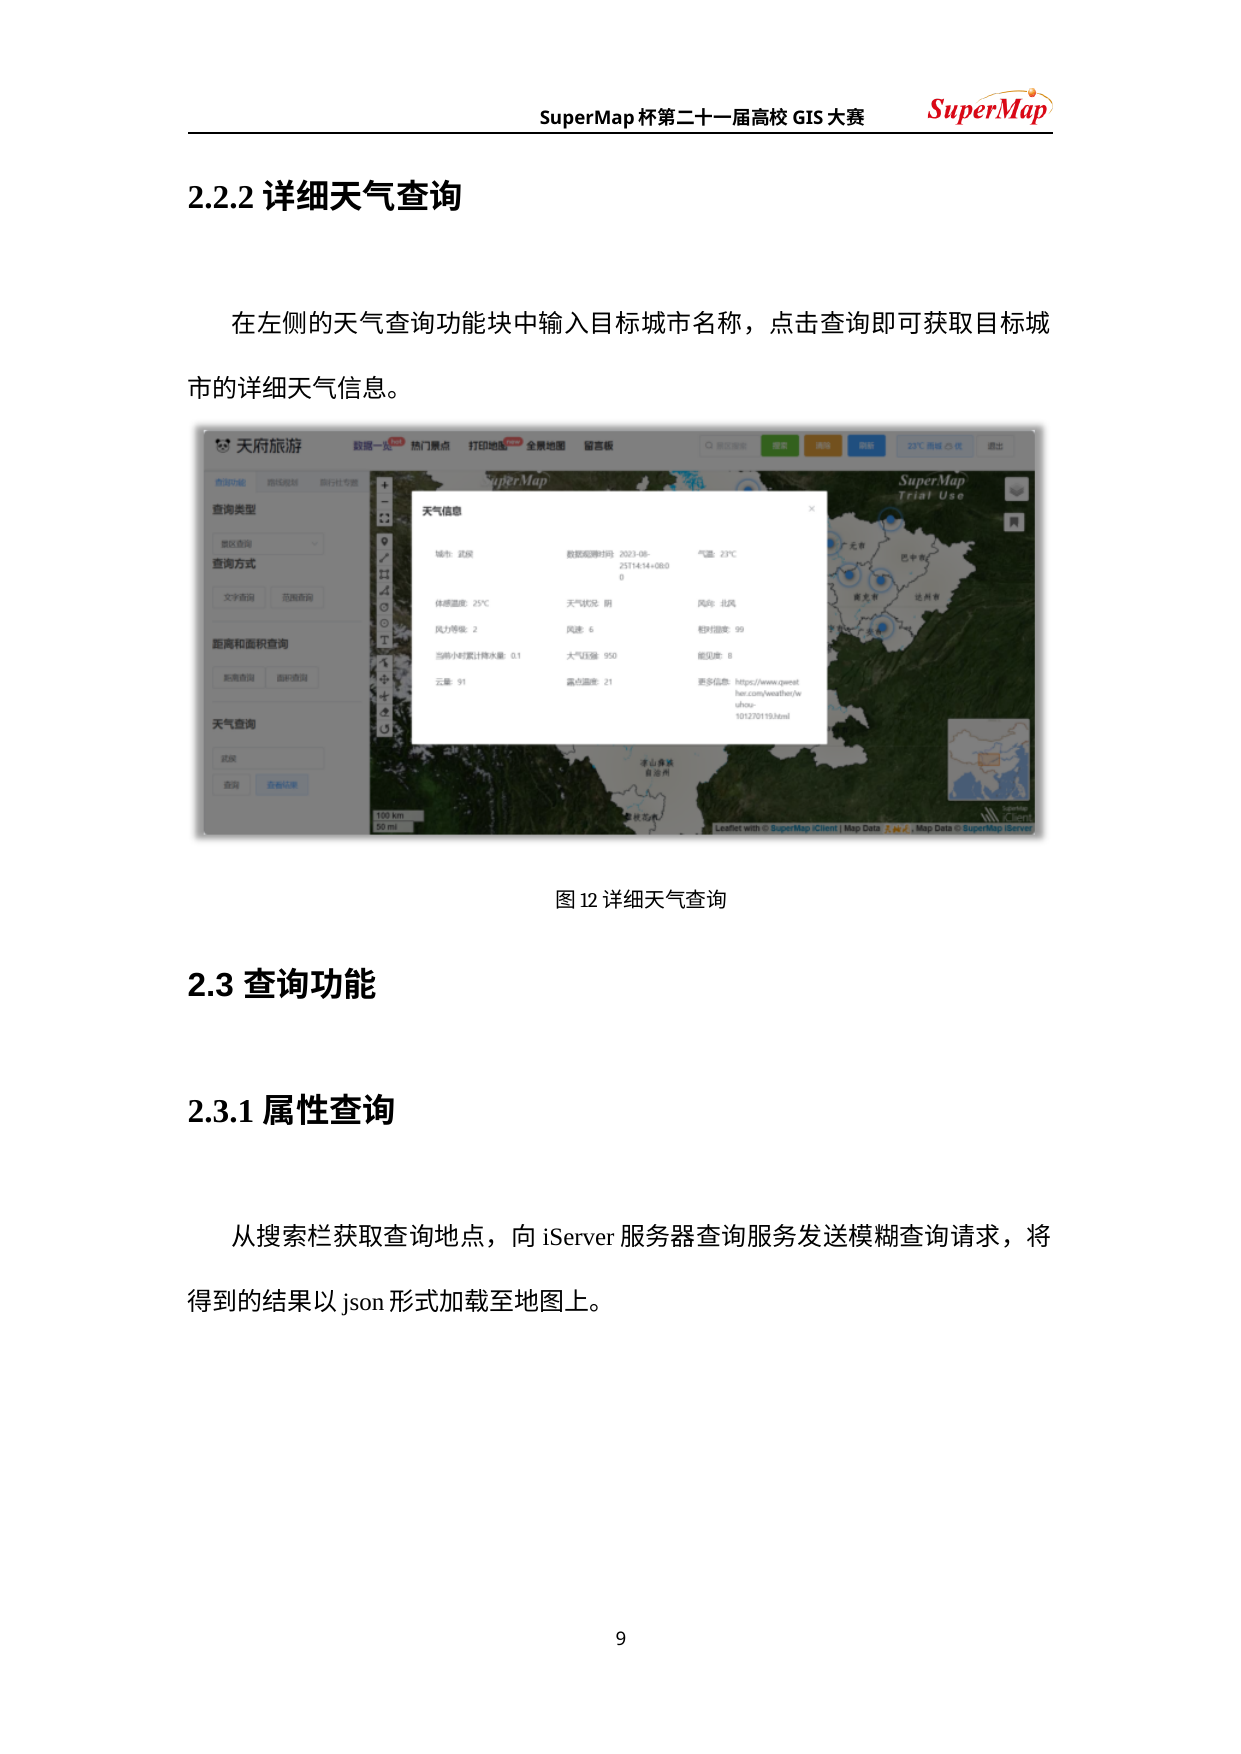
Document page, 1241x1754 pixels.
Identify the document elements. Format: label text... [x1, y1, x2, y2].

picture [187, 418, 1053, 848]
picture [927, 88, 1053, 125]
text 在左侧的天气查询功能块中输入目标城市名称，点击查询即可获取目标城市的详细天气信息。 [187, 289, 1053, 418]
subtitle 2.2.2 详细天气查询 [187, 162, 1053, 227]
subtitle 2.3.1 属性查询 [187, 1076, 1053, 1141]
subtitle 2.3 查询功能 [187, 949, 1053, 1014]
text 从搜索栏获取查询地点，向iServer服务器查询服务发送模糊查询请求，将得到的结果以json形式加载至地图上。 [187, 1202, 1053, 1332]
text 图 12 详细天气查询 [187, 882, 1053, 914]
